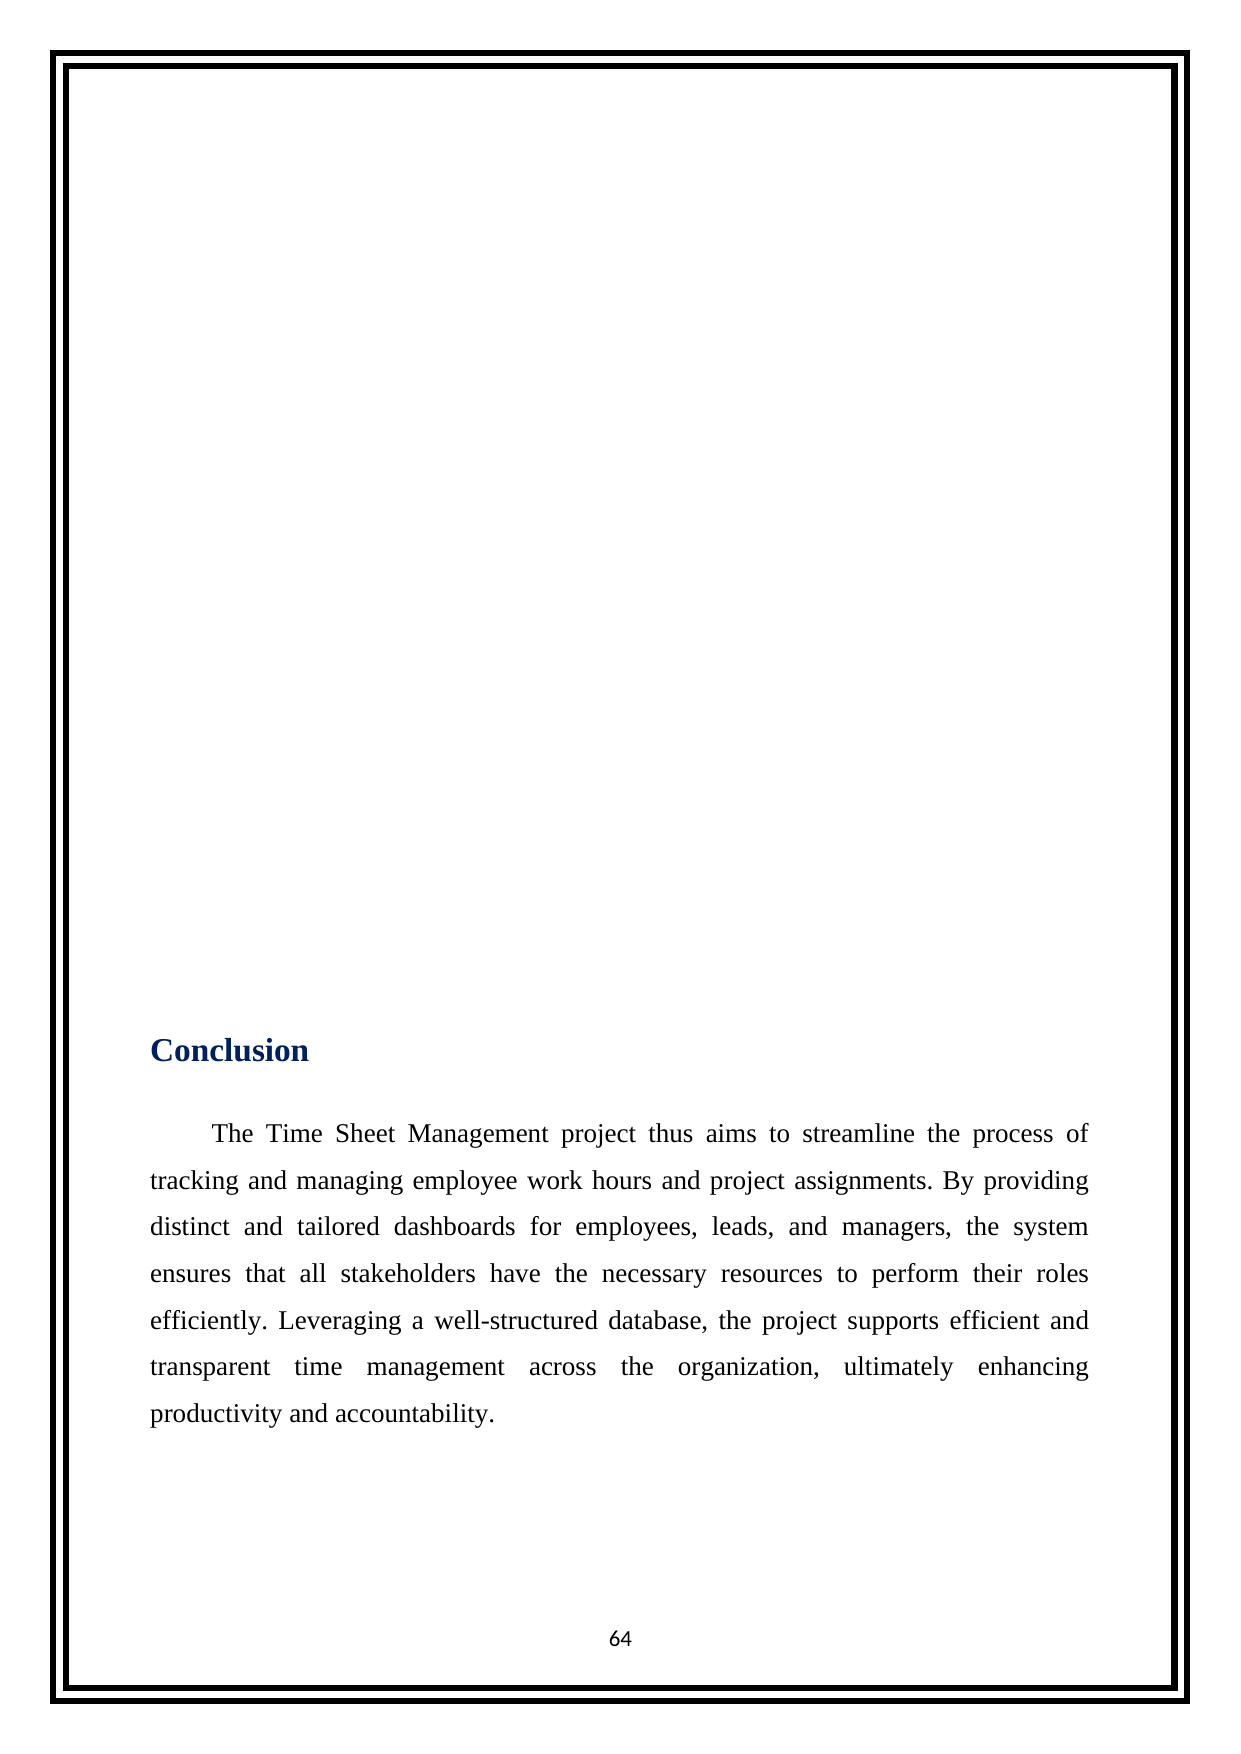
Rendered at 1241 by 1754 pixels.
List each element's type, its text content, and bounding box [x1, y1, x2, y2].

text The Time Sheet Management project thus aims to streamline the process of tracking and managing employee work hours and project assignments. By providing distinct and tailored dashboards for employees, leads, and managers, the system ensures that all stakeholders have the necessary resources to perform their roles efficiently. Leveraging a well-structured database, the project supports efficient and transparent time management across the organization, ultimately enhancing productivity and accountability. [150, 1117, 1090, 1428]
text Conclusion [150, 1031, 1090, 1069]
